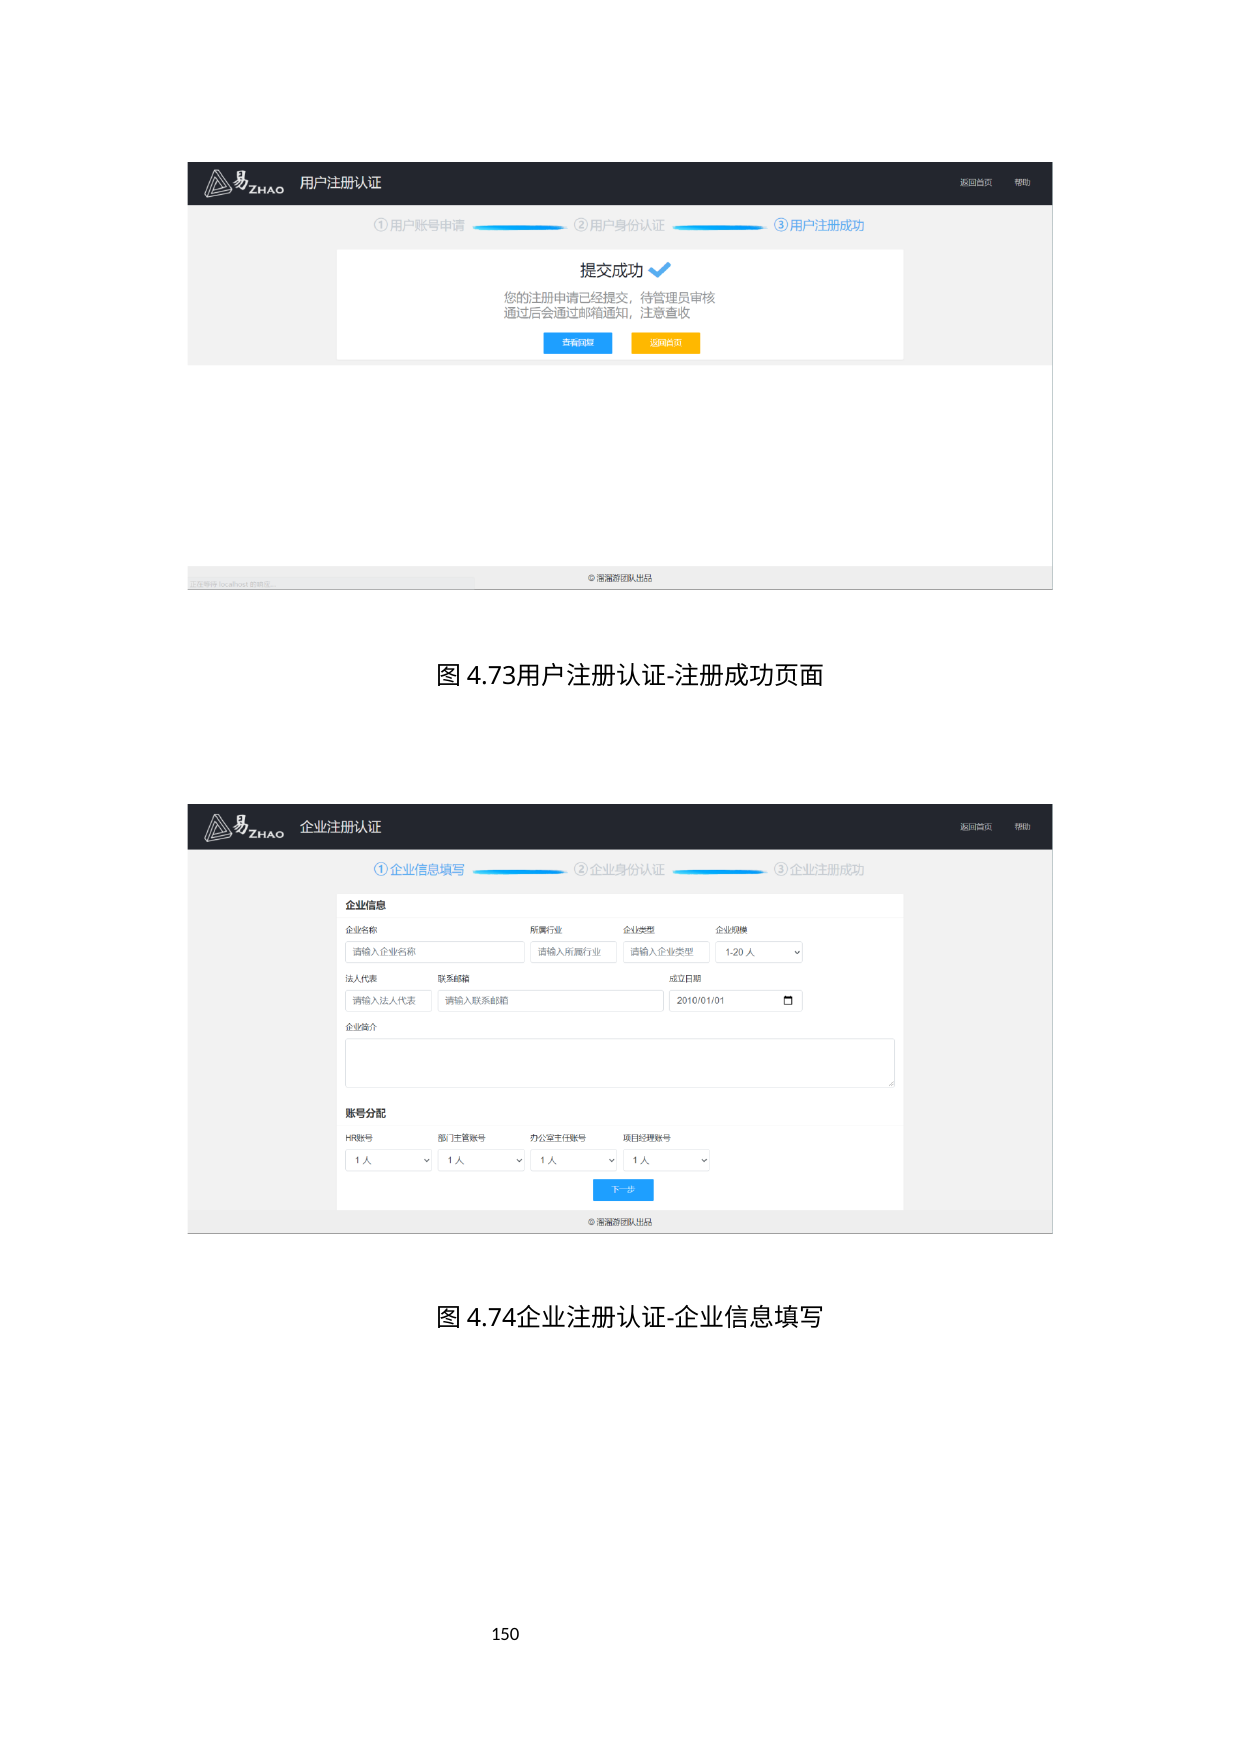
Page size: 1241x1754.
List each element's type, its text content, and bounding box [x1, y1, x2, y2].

picture [187, 162, 1053, 590]
text 图4.73用户注册认证-注册成功页面 [187, 641, 1053, 706]
picture [187, 804, 1053, 1234]
text 图4.74企业注册认证-企业信息填写 [187, 1283, 1053, 1348]
